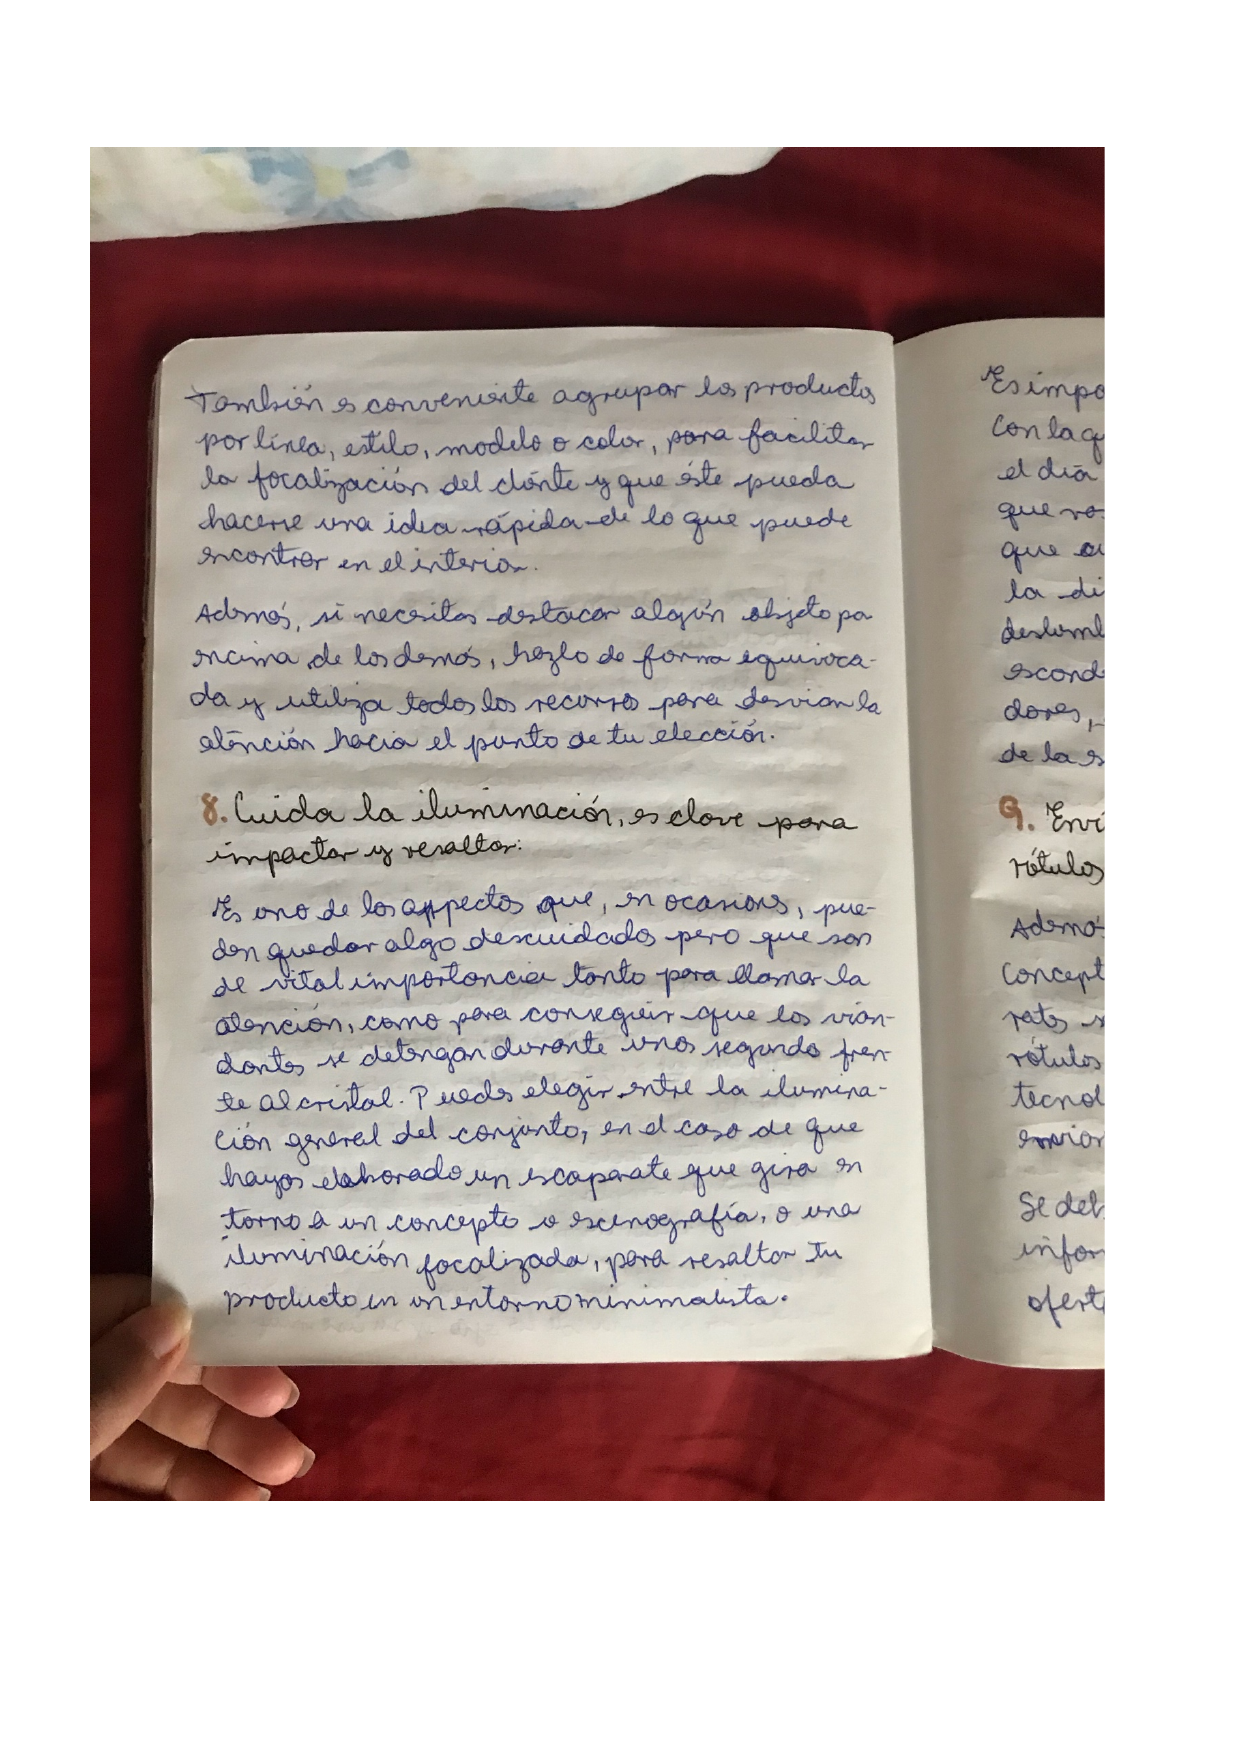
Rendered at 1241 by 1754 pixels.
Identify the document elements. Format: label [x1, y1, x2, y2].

picture [90, 147, 1105, 1501]
